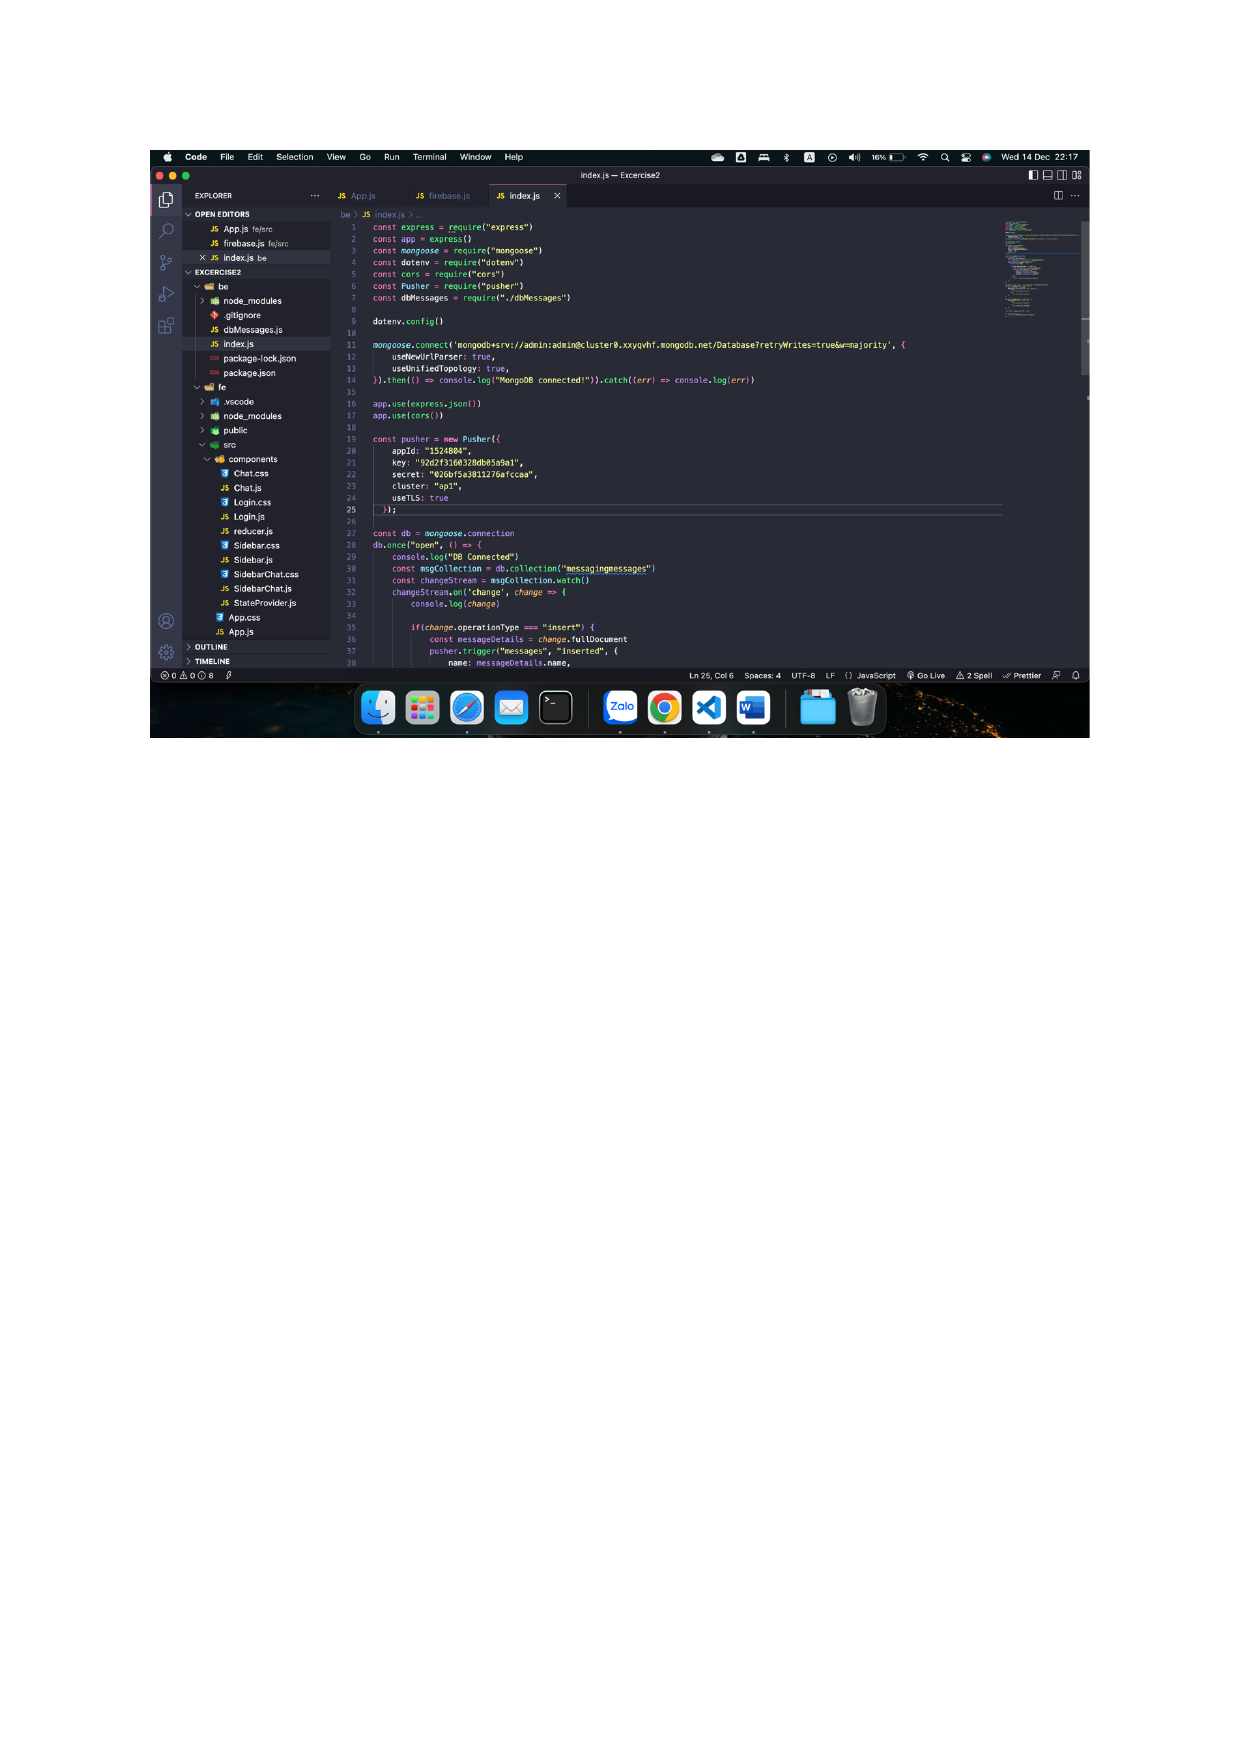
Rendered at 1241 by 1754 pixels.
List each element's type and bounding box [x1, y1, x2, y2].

picture [150, 150, 1090, 738]
